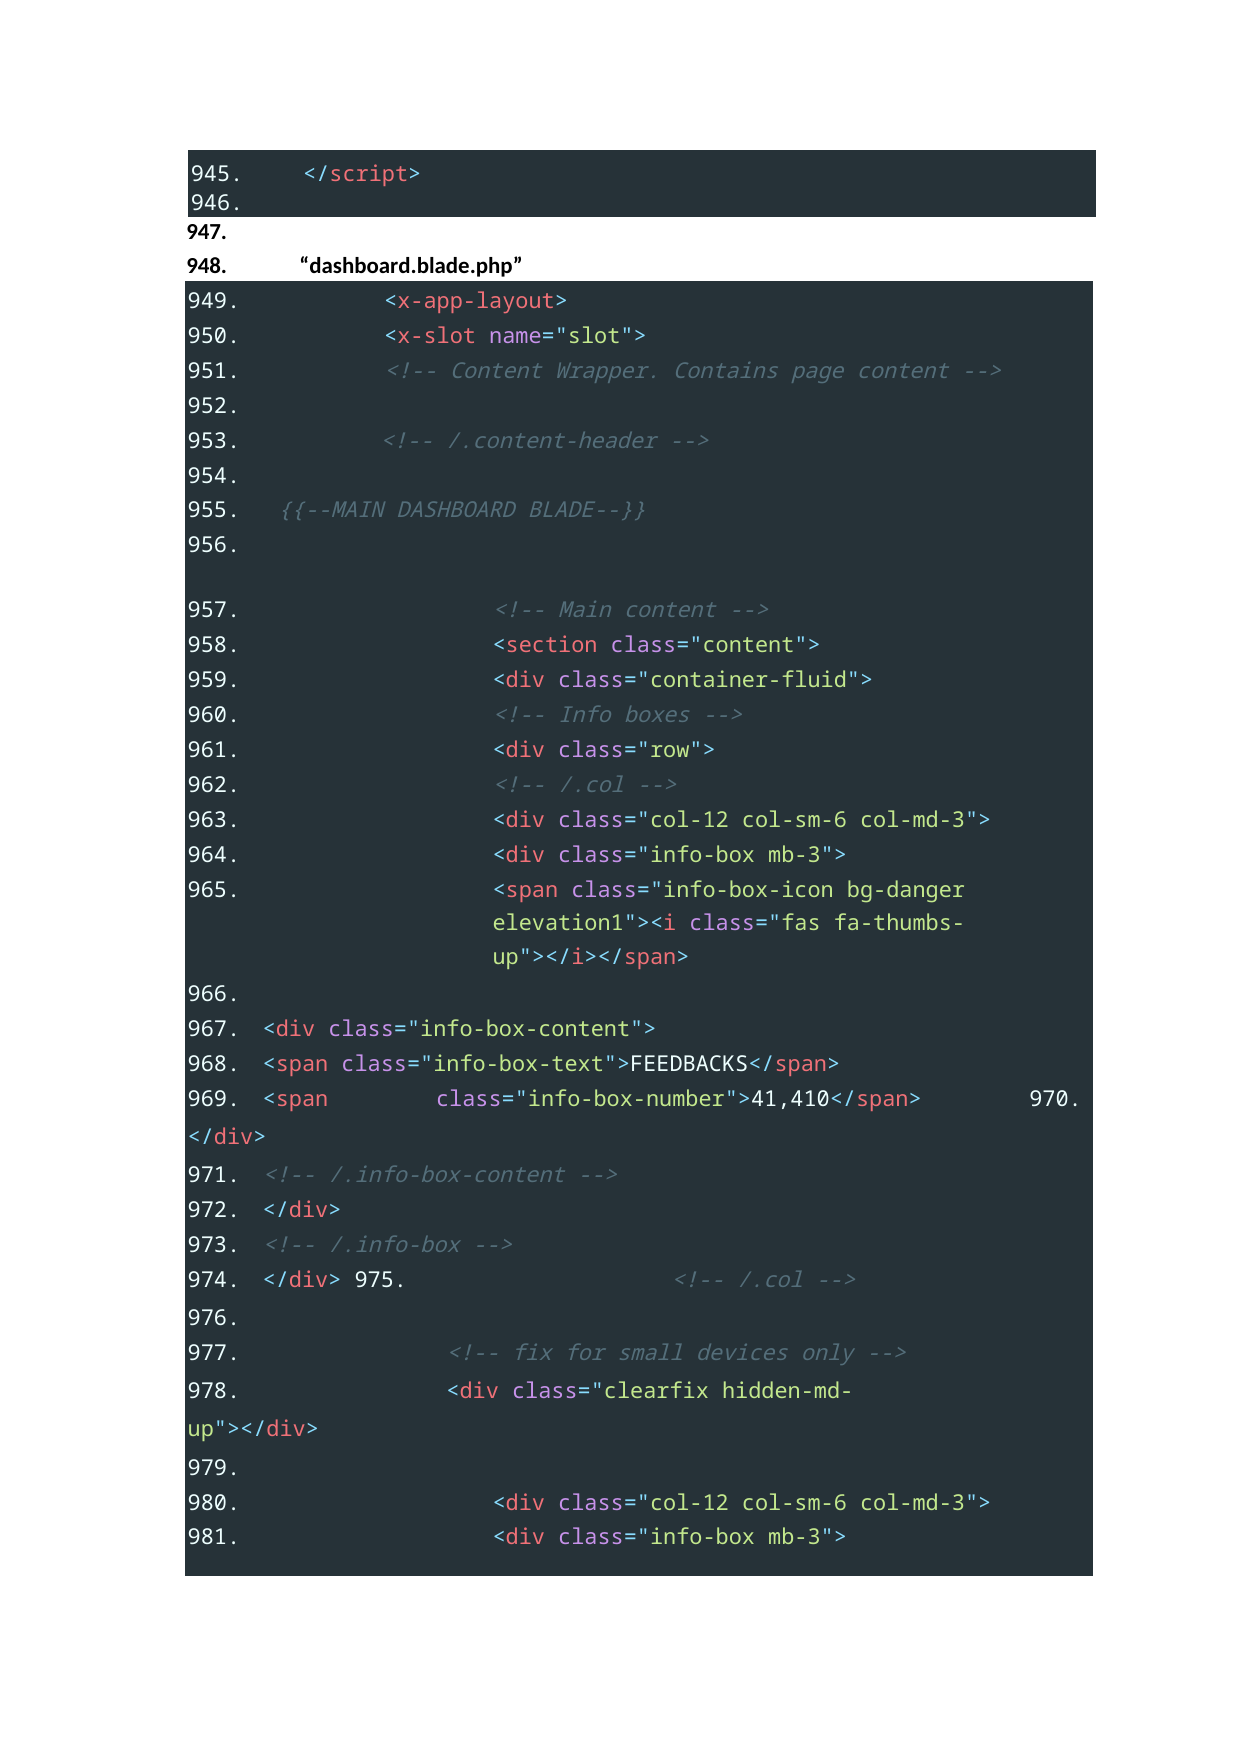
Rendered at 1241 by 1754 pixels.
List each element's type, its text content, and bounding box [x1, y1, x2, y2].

text 948. “dashboard.blade.php” [186, 251, 528, 279]
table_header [185, 281, 1093, 1576]
table_header 945. 946. [188, 150, 303, 217]
text 947. [186, 217, 528, 245]
table_header </script> [303, 150, 1096, 217]
